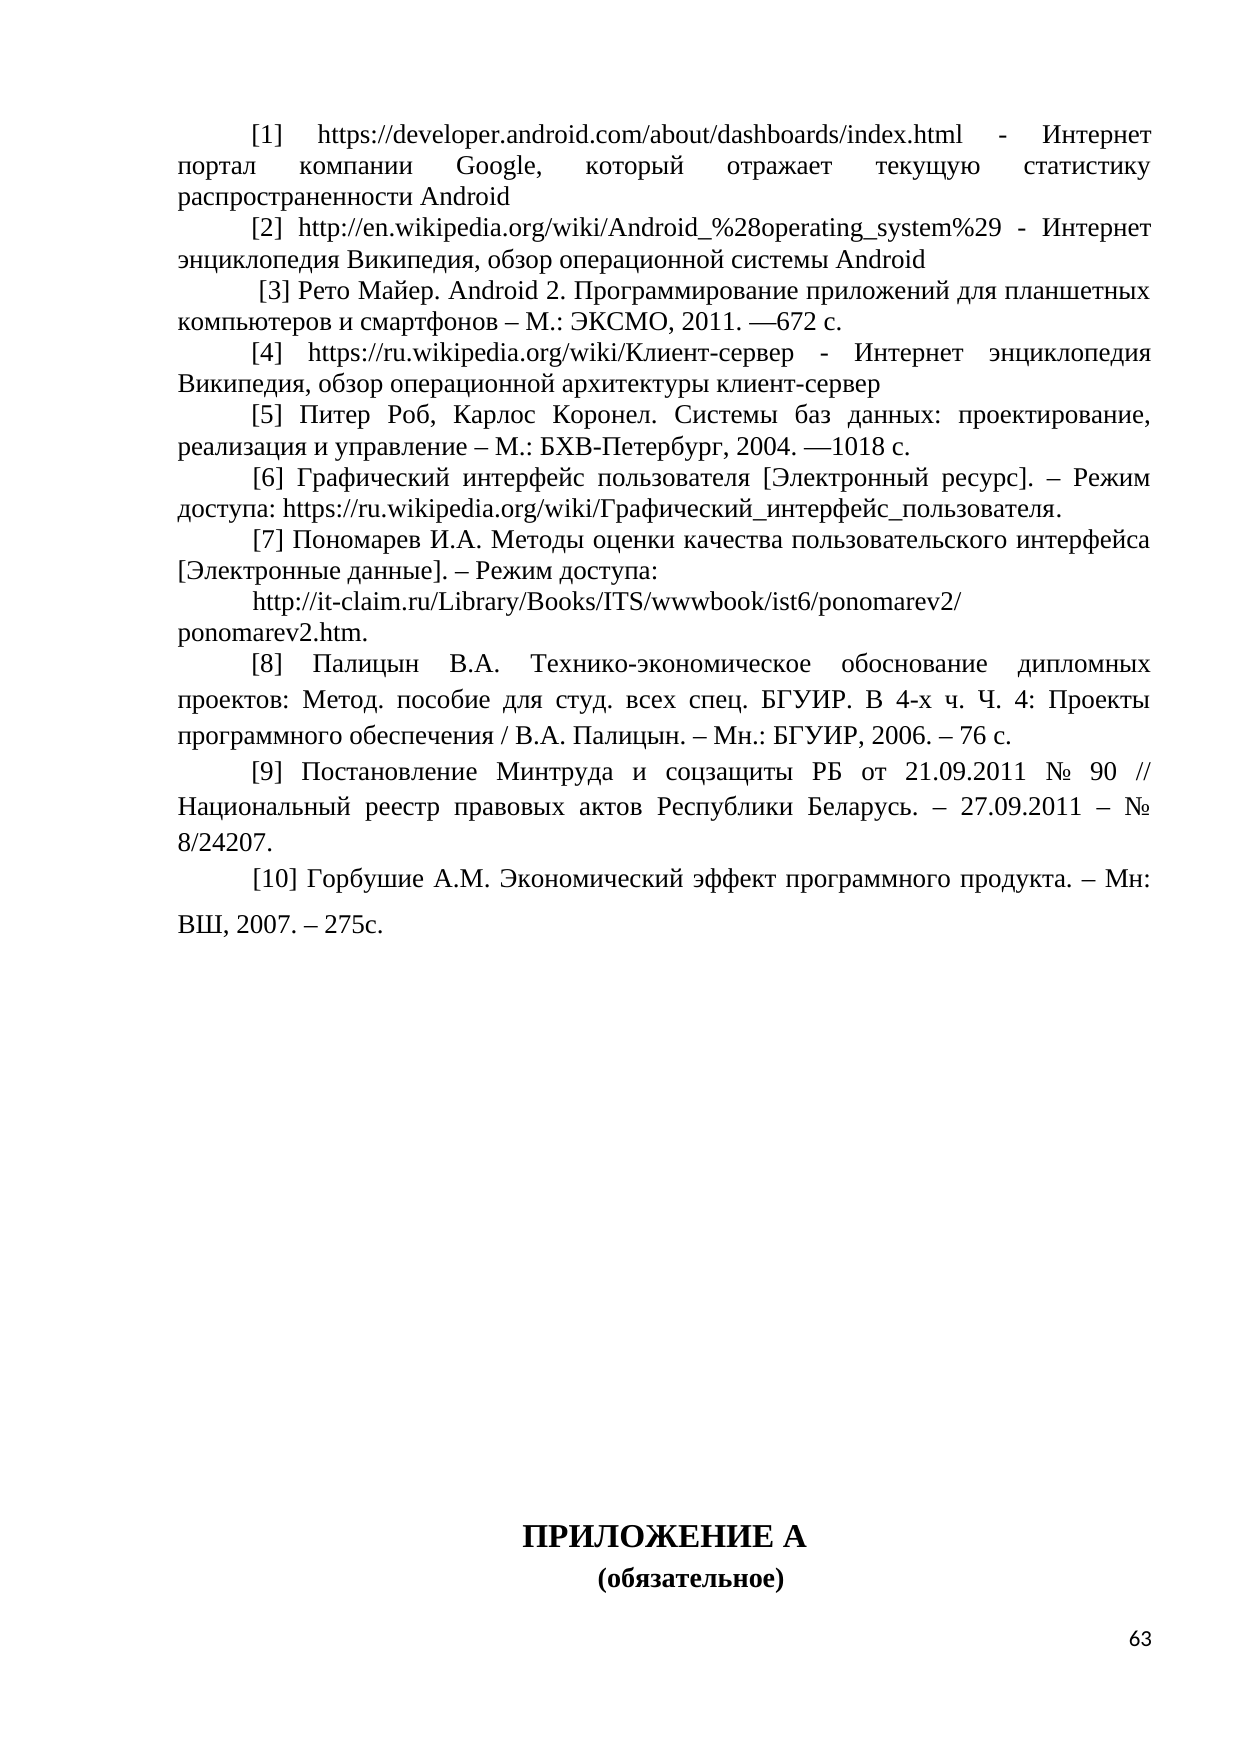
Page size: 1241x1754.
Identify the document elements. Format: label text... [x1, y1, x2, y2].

subtitle ПРИЛОЖЕНИЕ А [177, 1517, 1152, 1555]
text [5] Питер Роб, Карлос Коронел. Системы баз данных: проектирование, реализация и управление – M.: БХВ-Петербург, 2004. —1018 c. [177, 398, 1152, 461]
text [9] Постановление Минтруда и соцзащиты РБ от 21.09.2011 № 90 // Национальный реестр правовых актов Республики Беларусь. – 27.09.2011 – № 8/24207. [177, 755, 1152, 857]
text [4] https://ru.wikipedia.org/wiki/Клиент-сервер - Интернет энциклопедия Википедия, обзор операционной архитектуры клиент-сервер [177, 336, 1152, 398]
text [8] Палицын В.А. Технико-экономическое обоснование дипломных проектов: Метод. пособие для студ. всех спец. БГУИР. В 4-х ч. Ч. 4: Проекты программного обеспечения / В.А. Палицын. – Мн.: БГУИР, 2006. – 76 с. [177, 648, 1152, 750]
text [3] Рето Майер. Android 2. Программирование приложений для планшетных компьютеров и смартфонов – M.: ЭКСМО, 2011. —672 c. [177, 274, 1152, 336]
text [2] http://en.wikipedia.org/wiki/Android_%28operating_system%29 - Интернет энциклопедия Википедия, обзор операционной системы Android [177, 212, 1152, 274]
text http://it-claim.ru/Library/Books/ITS/wwwbook/ist6/ponomarev2/ponomarev2.htm. [177, 585, 1152, 648]
text (обязательное) [177, 1561, 1152, 1593]
text [6] Графический интерфейс пользователя [Электронный ресурс]. – Режим доступа: https://ru.wikipedia.org/wiki/Графический_интерфейс_пользователя. [177, 461, 1152, 523]
text [10] Горбушие А.М. Экономический эффект программного продукта. – Мн: ВШ, 2007. – 275с. [177, 862, 1152, 940]
text [7] Пономарев И.А. Методы оценки качества пользовательского интерфейса [Электронные данные]. – Режим доступа: [177, 523, 1152, 585]
text [1] https://developer.android.com/about/dashboards/index.html - Интернет портал компании Google, который отражает текущую статистику распространенности Android [177, 118, 1152, 212]
